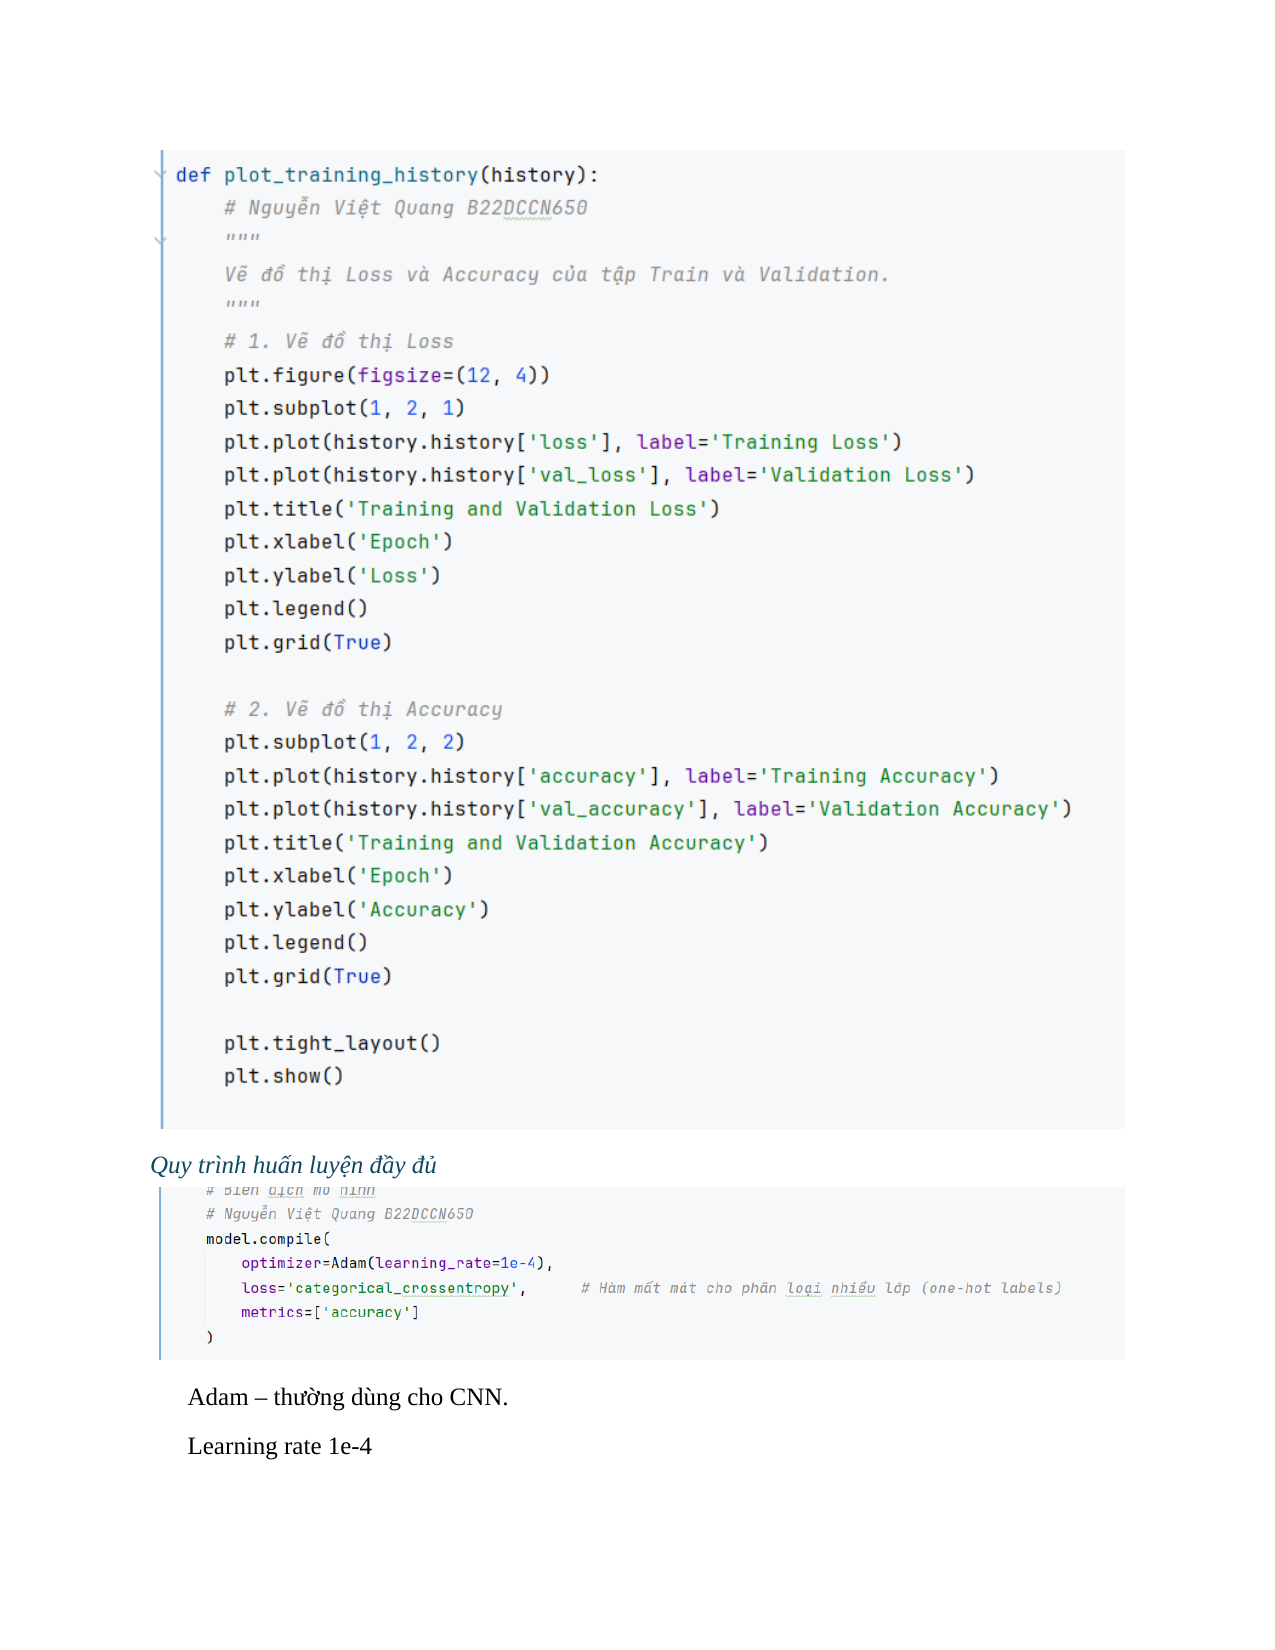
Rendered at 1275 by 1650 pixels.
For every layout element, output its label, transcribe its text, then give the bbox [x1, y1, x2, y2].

picture [150, 150, 1125, 1129]
text Learning rate 1e-4 [187, 1431, 1125, 1460]
picture [150, 1187, 1125, 1360]
text Adam – thường dùng cho CNN. [187, 1382, 1125, 1410]
subtitle Quy trình huấn luyện đầy đủ [150, 1150, 1125, 1179]
